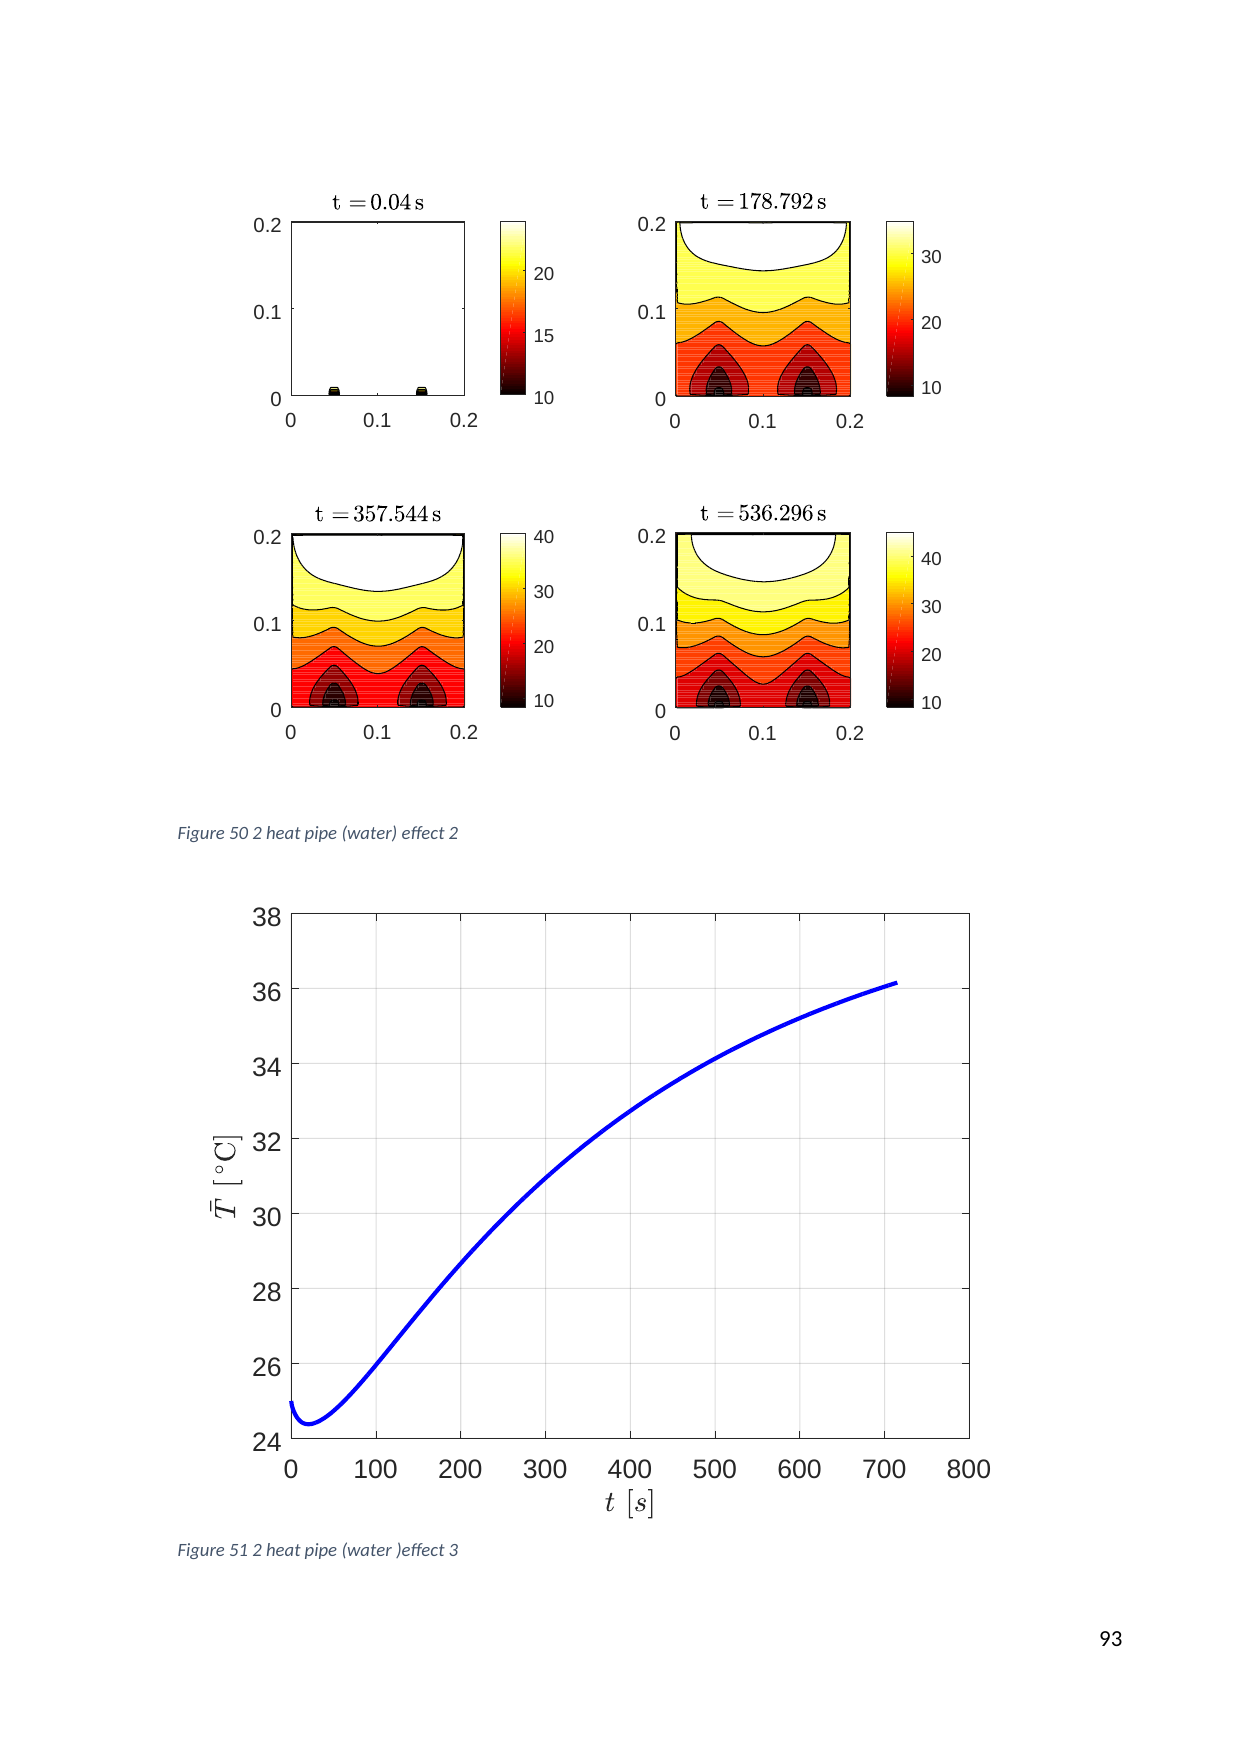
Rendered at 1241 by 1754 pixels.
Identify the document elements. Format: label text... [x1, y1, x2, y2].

text Figure 51 2 heat pipe (water )effect 3 [177, 1538, 1122, 1561]
text Figure 50 2 heat pipe (water) effect 2 [177, 821, 1122, 844]
